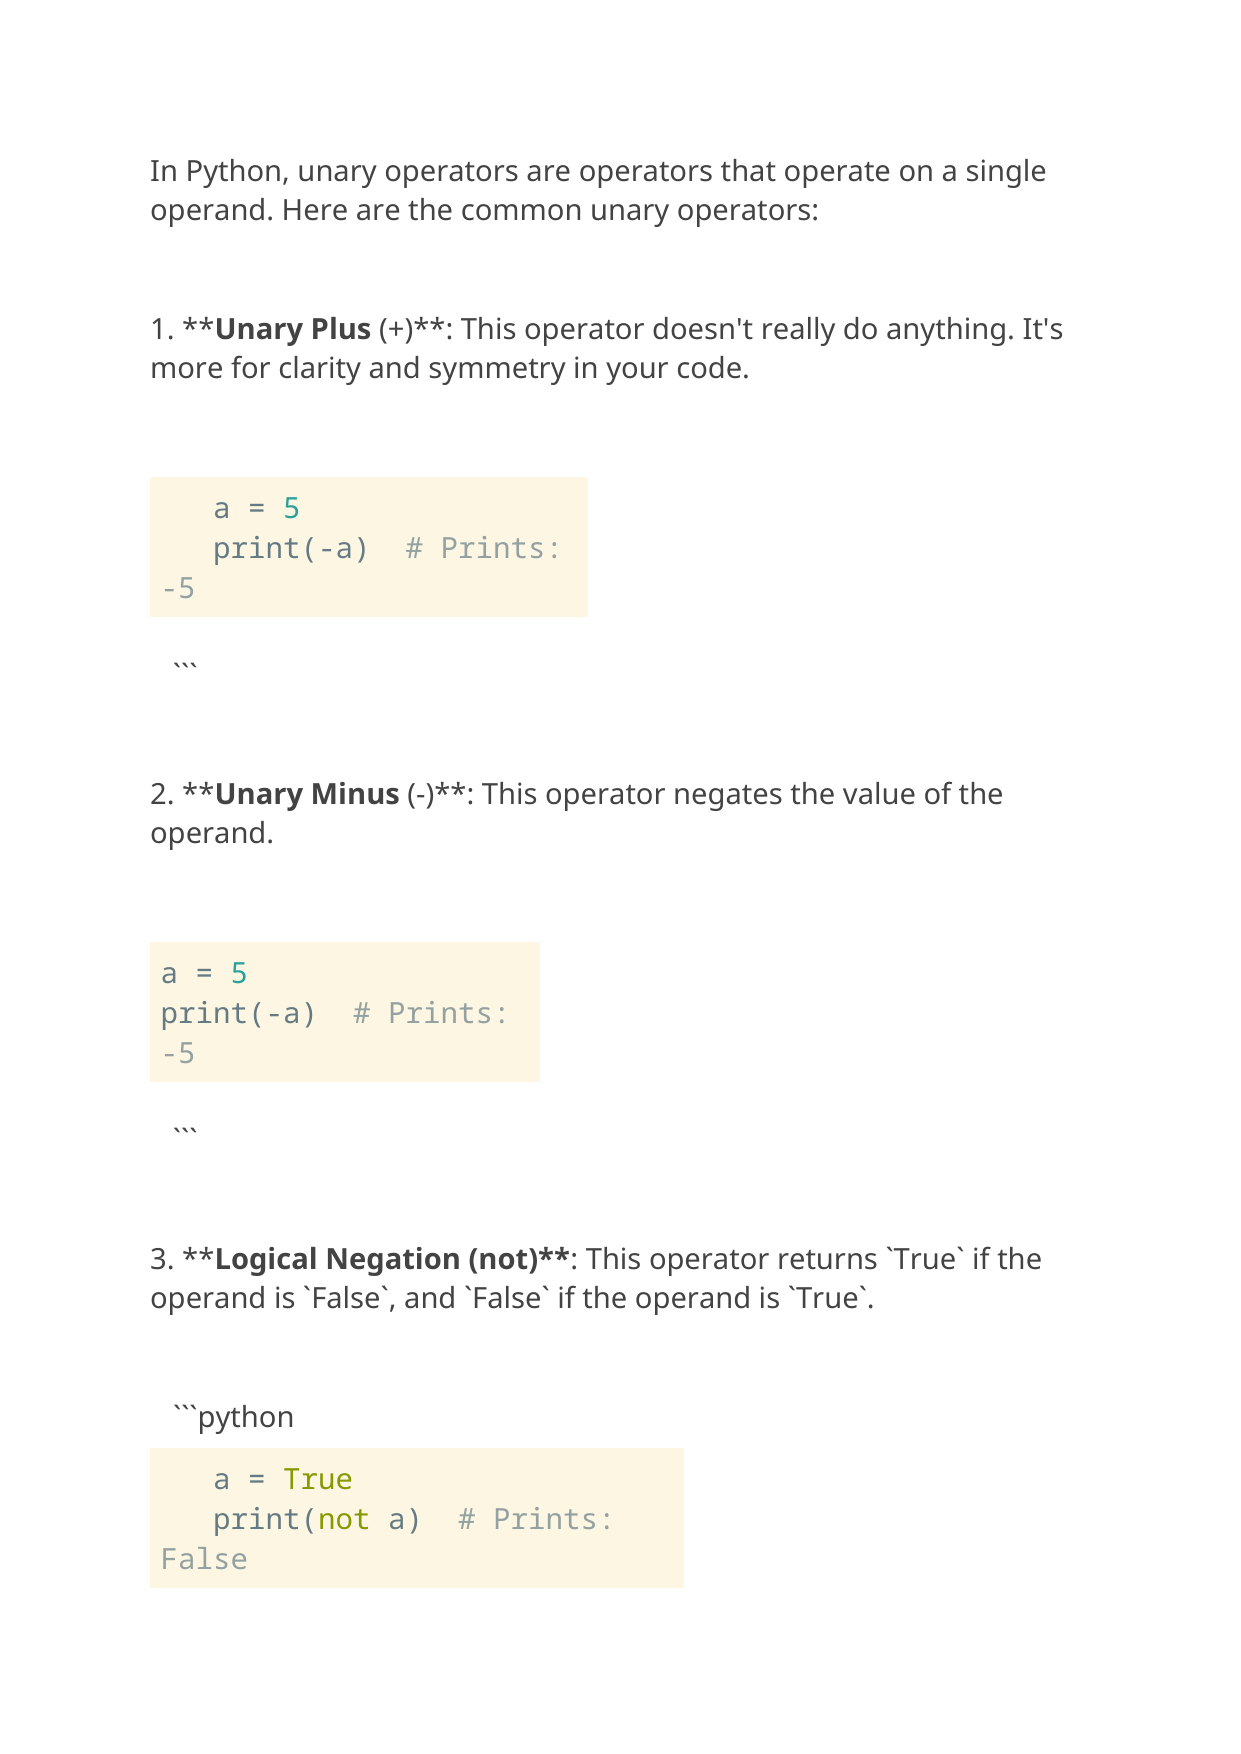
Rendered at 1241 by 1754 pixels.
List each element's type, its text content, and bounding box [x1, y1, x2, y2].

text ``` [150, 1119, 1090, 1159]
table_header a = 5 print(-a) # Prints: -5 [150, 477, 588, 617]
text 2. **Unary Minus (-)**: This operator negates the value of the operand. [150, 773, 1090, 852]
text 1. **Unary Plus (+)**: This operator doesn't really do anything. It's more for clarity and symmetry in your code. [150, 308, 1090, 387]
text In Python, unary operators are operators that operate on a single operand. Here are the common unary operators: [150, 150, 1090, 229]
text ``` [150, 654, 1090, 694]
table_header a = 5 print(-a) # Prints: -5 [150, 942, 540, 1082]
text 3. **Logical Negation (not)**: This operator returns `True` if the operand is `False`, and `False` if the operand is `True`. [150, 1238, 1090, 1317]
text ```python [150, 1396, 1090, 1436]
table_header a = True print(not a) # Prints: False [150, 1448, 684, 1588]
